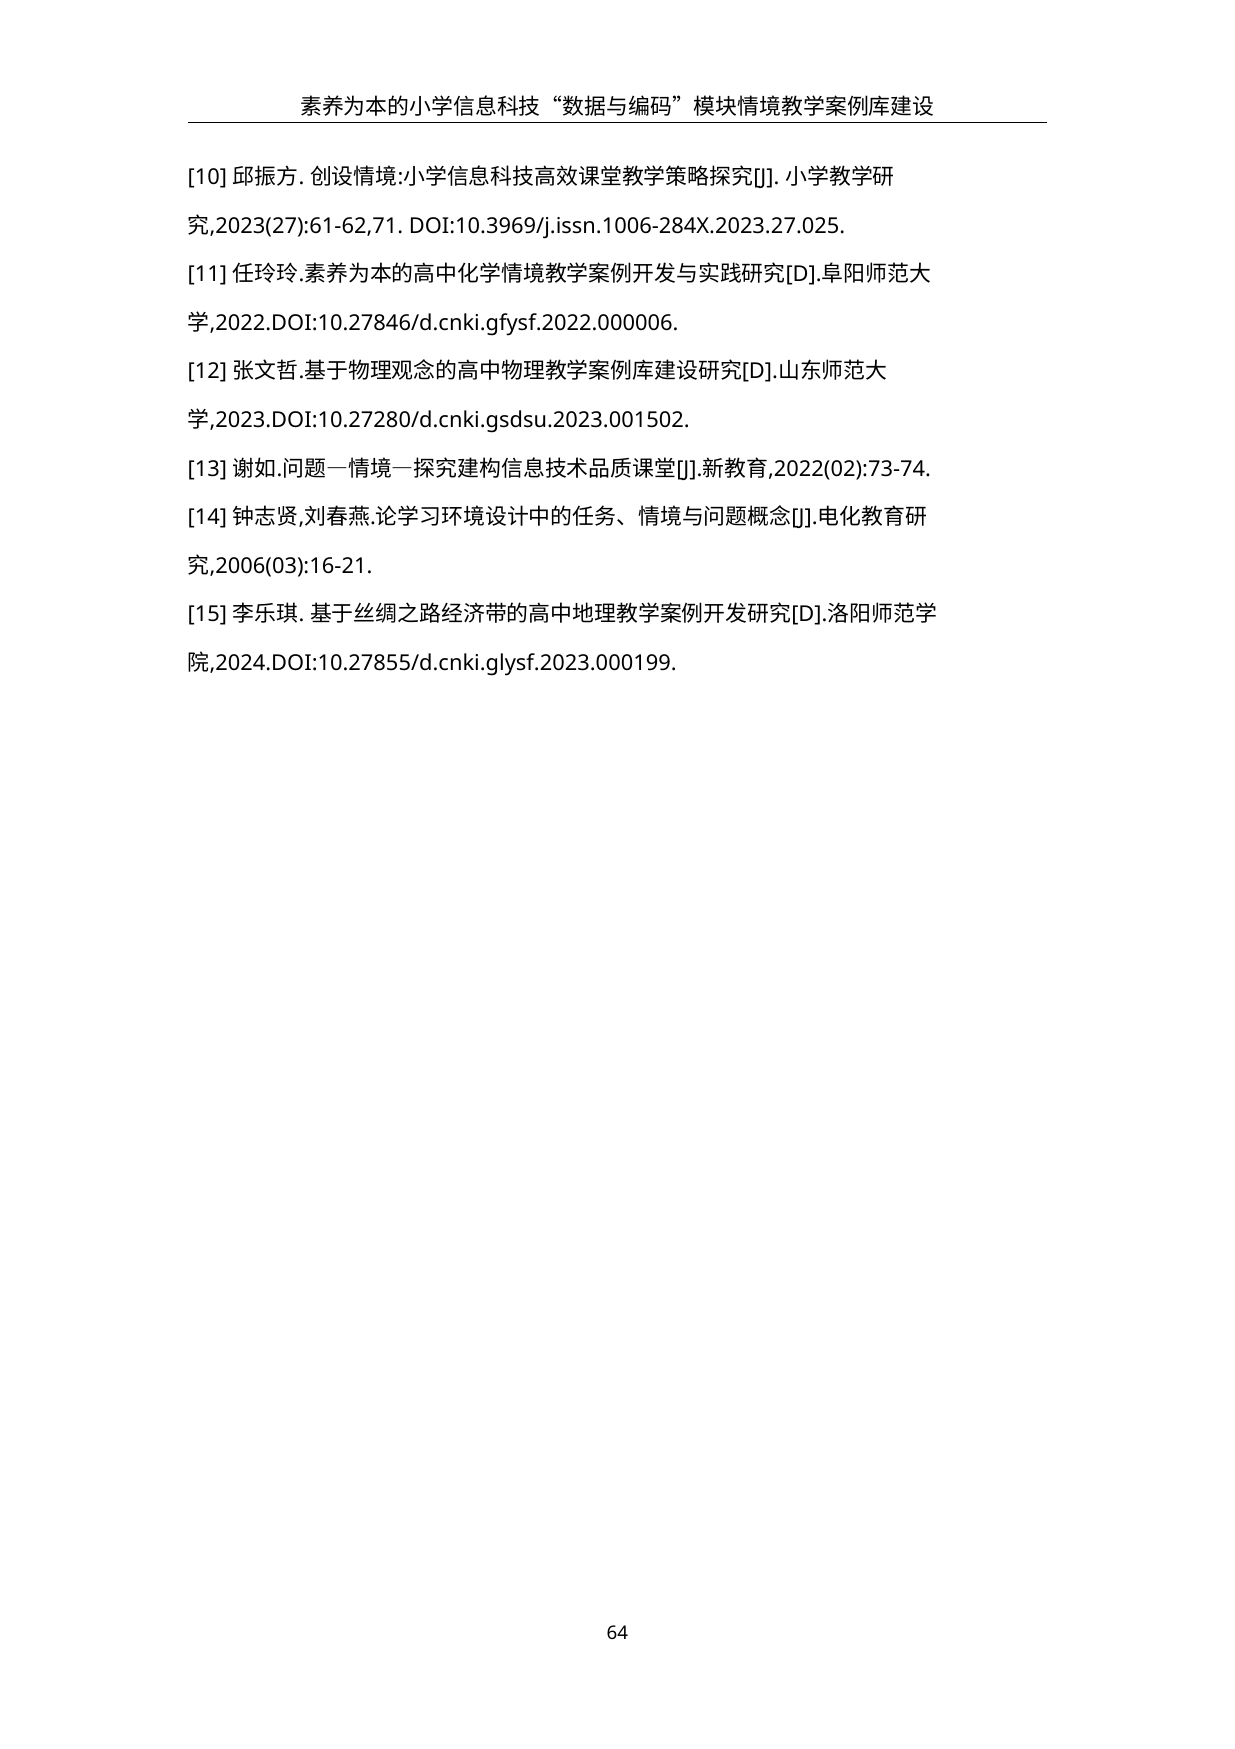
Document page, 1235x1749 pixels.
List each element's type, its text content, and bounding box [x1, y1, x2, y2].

list 谢如.问题—情境—探究建构信息技术品质课堂[J].新教育,2022(02):73-74. [187, 450, 1047, 483]
list 任玲玲.素养为本的高中化学情境教学案例开发与实践研究[D].阜阳师范大学,2022.DOI:10.27846/d.cnki.gfysf.2022.000006. [187, 256, 1047, 337]
list 邱振方. 创设情境:小学信息科技高效课堂教学策略探究[J]. 小学教学研究,2023(27):61-62,71. DOI:10.3969/j.issn.1006-284X.2023.27.025. [187, 159, 1047, 240]
list 李乐琪. 基于丝绸之路经济带的高中地理教学案例开发研究[D].洛阳师范学院,2024.DOI:10.27855/d.cnki.glysf.2023.000199. [187, 596, 1047, 677]
list 张文哲.基于物理观念的高中物理教学案例库建设研究[D].山东师范大学,2023.DOI:10.27280/d.cnki.gsdsu.2023.001502. [187, 353, 1047, 434]
list 钟志贤,刘春燕.论学习环境设计中的任务、情境与问题概念[J].电化教育研究,2006(03):16-21. [187, 499, 1047, 580]
